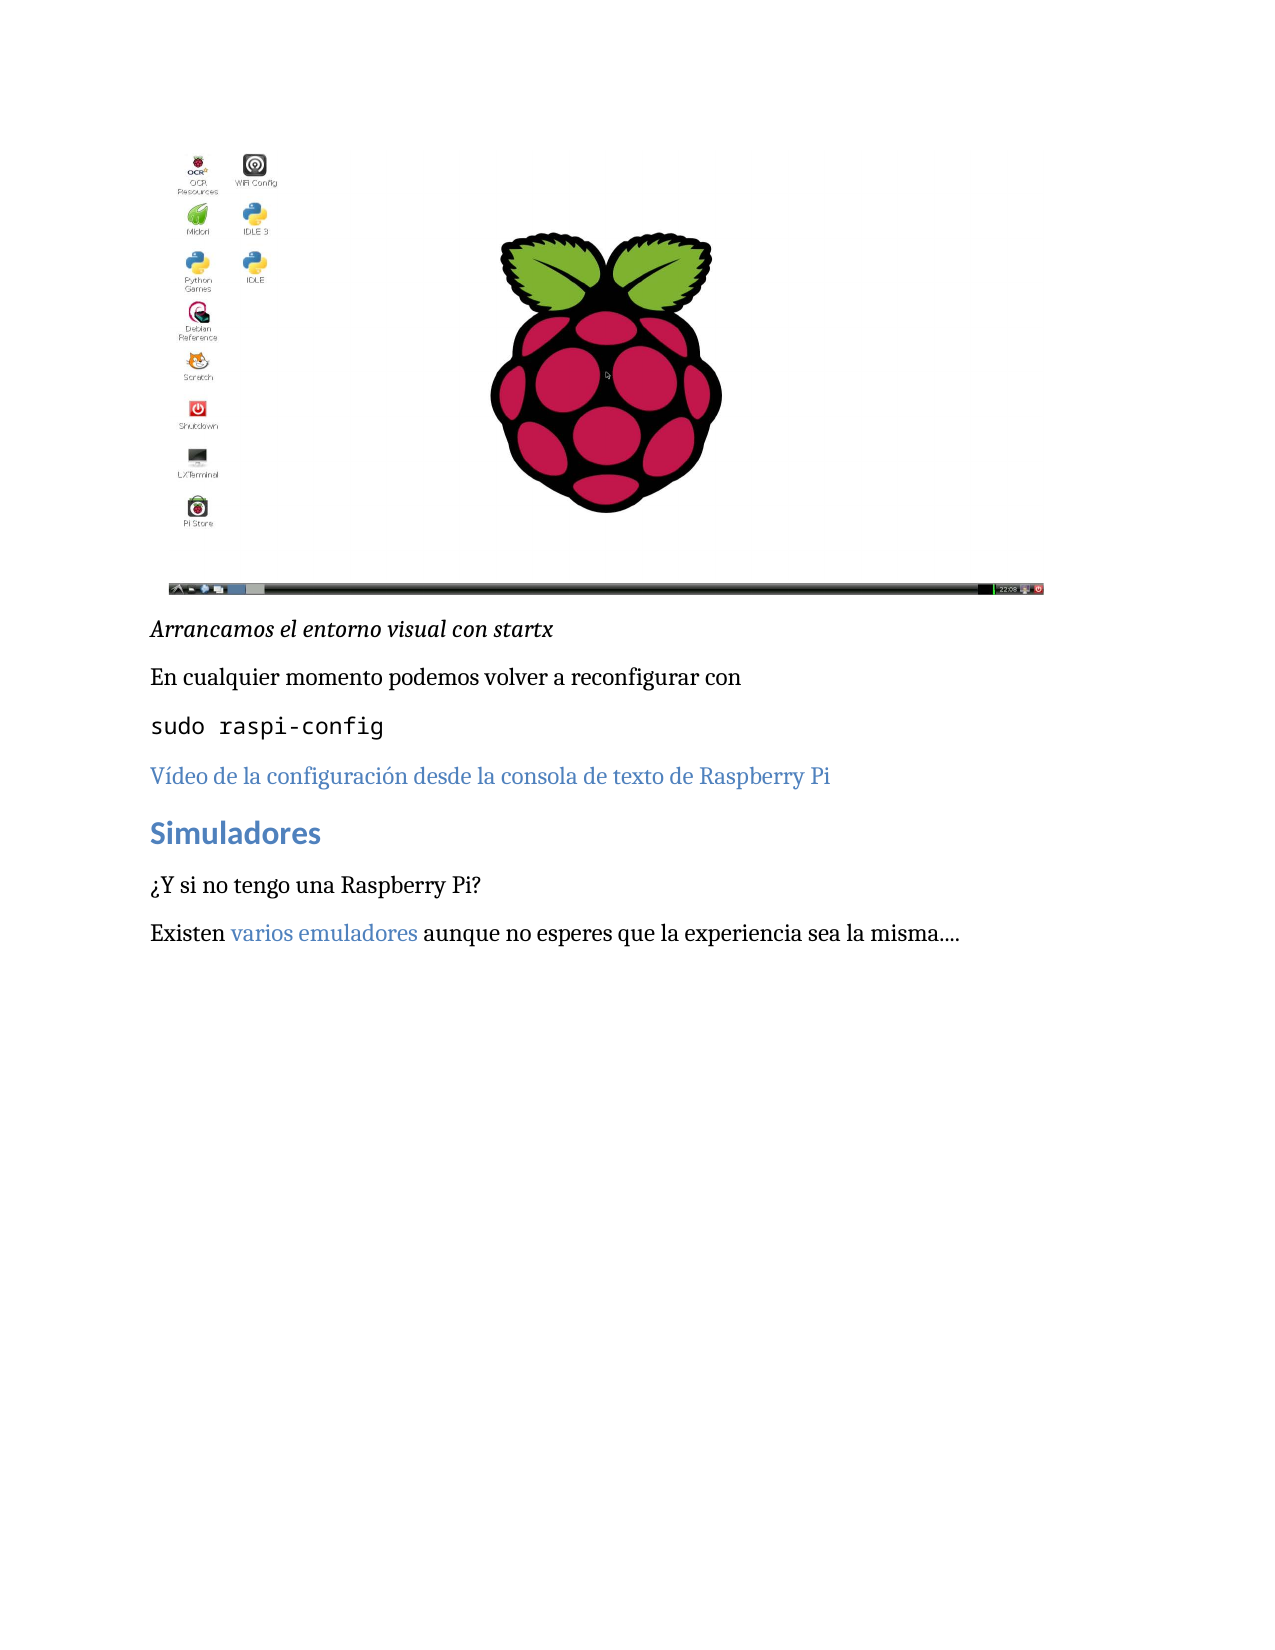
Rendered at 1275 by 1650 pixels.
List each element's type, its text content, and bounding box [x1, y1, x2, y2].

text Vídeo de la configuración desde la consola de texto de Raspberry Pi [150, 762, 1125, 791]
subtitle Simuladores [150, 812, 1125, 853]
text Existen varios emuladores aunque no esperes que la experiencia sea la misma.... [150, 919, 1125, 948]
text Arrancamos el entorno visual con startx [150, 615, 1125, 644]
text En cualquier momento podemos volver a reconfigurar con [150, 663, 1125, 691]
text sudo raspi-config [150, 710, 1125, 741]
text ¿Y si no tengo una Raspberry Pi? [150, 871, 1125, 900]
picture [168, 150, 1044, 595]
